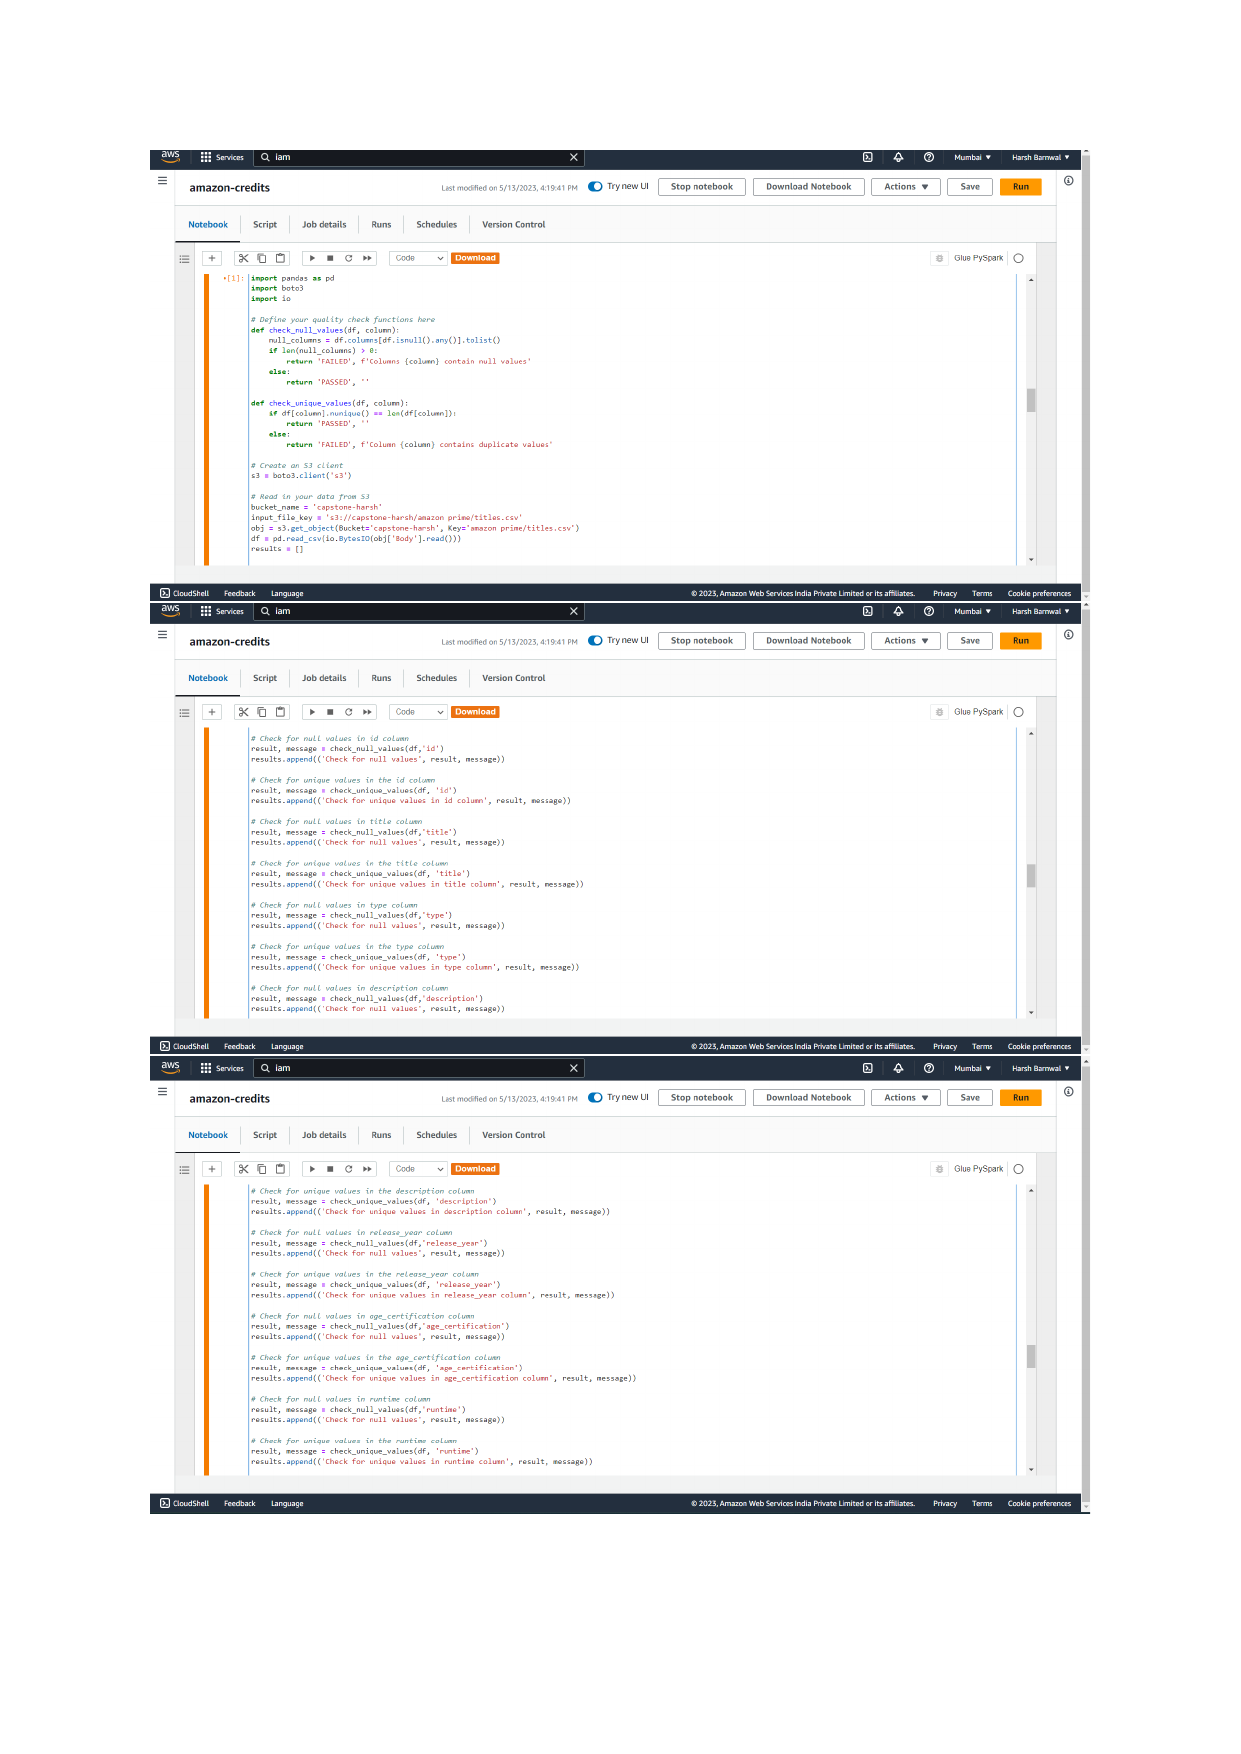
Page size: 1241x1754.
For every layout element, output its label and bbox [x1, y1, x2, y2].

picture [150, 150, 1091, 601]
picture [150, 1056, 1091, 1514]
picture [150, 603, 1091, 1054]
